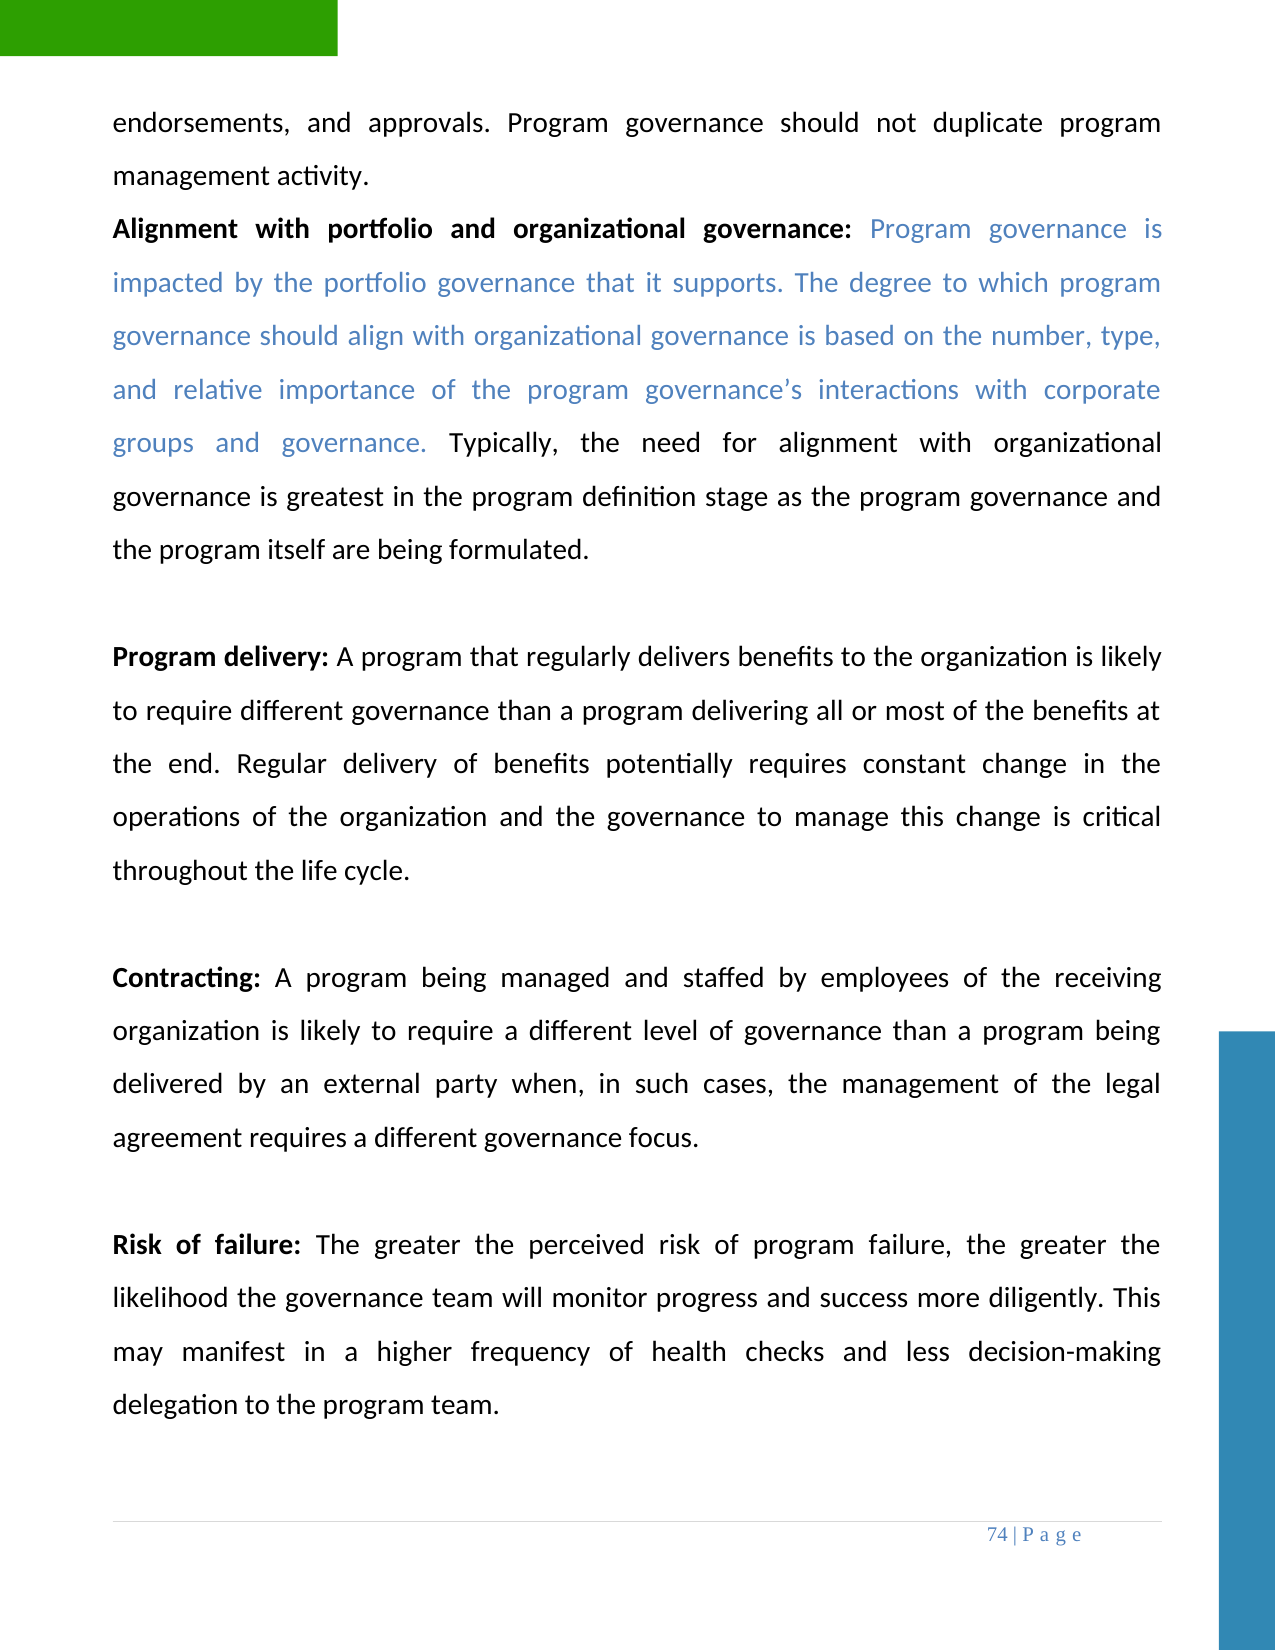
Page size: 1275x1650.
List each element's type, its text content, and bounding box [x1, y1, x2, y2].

text Risk of failure: The greater the perceived risk of program failure, the greater the likelihood the governance team will monitor progress and success more diligently. This may manifest in a higher frequency of health checks and less decision-making delegation to the program team. [112, 1226, 1162, 1422]
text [112, 104, 1162, 193]
text Alignment with portfolio and organizational governance: Program governance is impacted by the portfolio governance that it supports. The degree to which program governance should align with organizational governance is based on the number, type, and relative importance of the program governance’s interactions with corporate groups and governance. Typically, the need for alignment with organizational governance is greatest in the program definition stage as the program governance and the program itself are being formulated. [112, 211, 1162, 567]
text Program delivery: A program that regularly delivers benefits to the organization is likely to require different governance than a program delivering all or most of the benefits at the end. Regular delivery of benefits potentially requires constant change in the operations of the organization and the governance to manage this change is critical throughout the life cycle. [112, 638, 1162, 887]
text Contracting: A program being managed and staffed by employees of the receiving organization is likely to require a different level of governance than a program being delivered by an external party when, in such cases, the management of the legal agreement requires a different governance focus. [112, 959, 1162, 1155]
